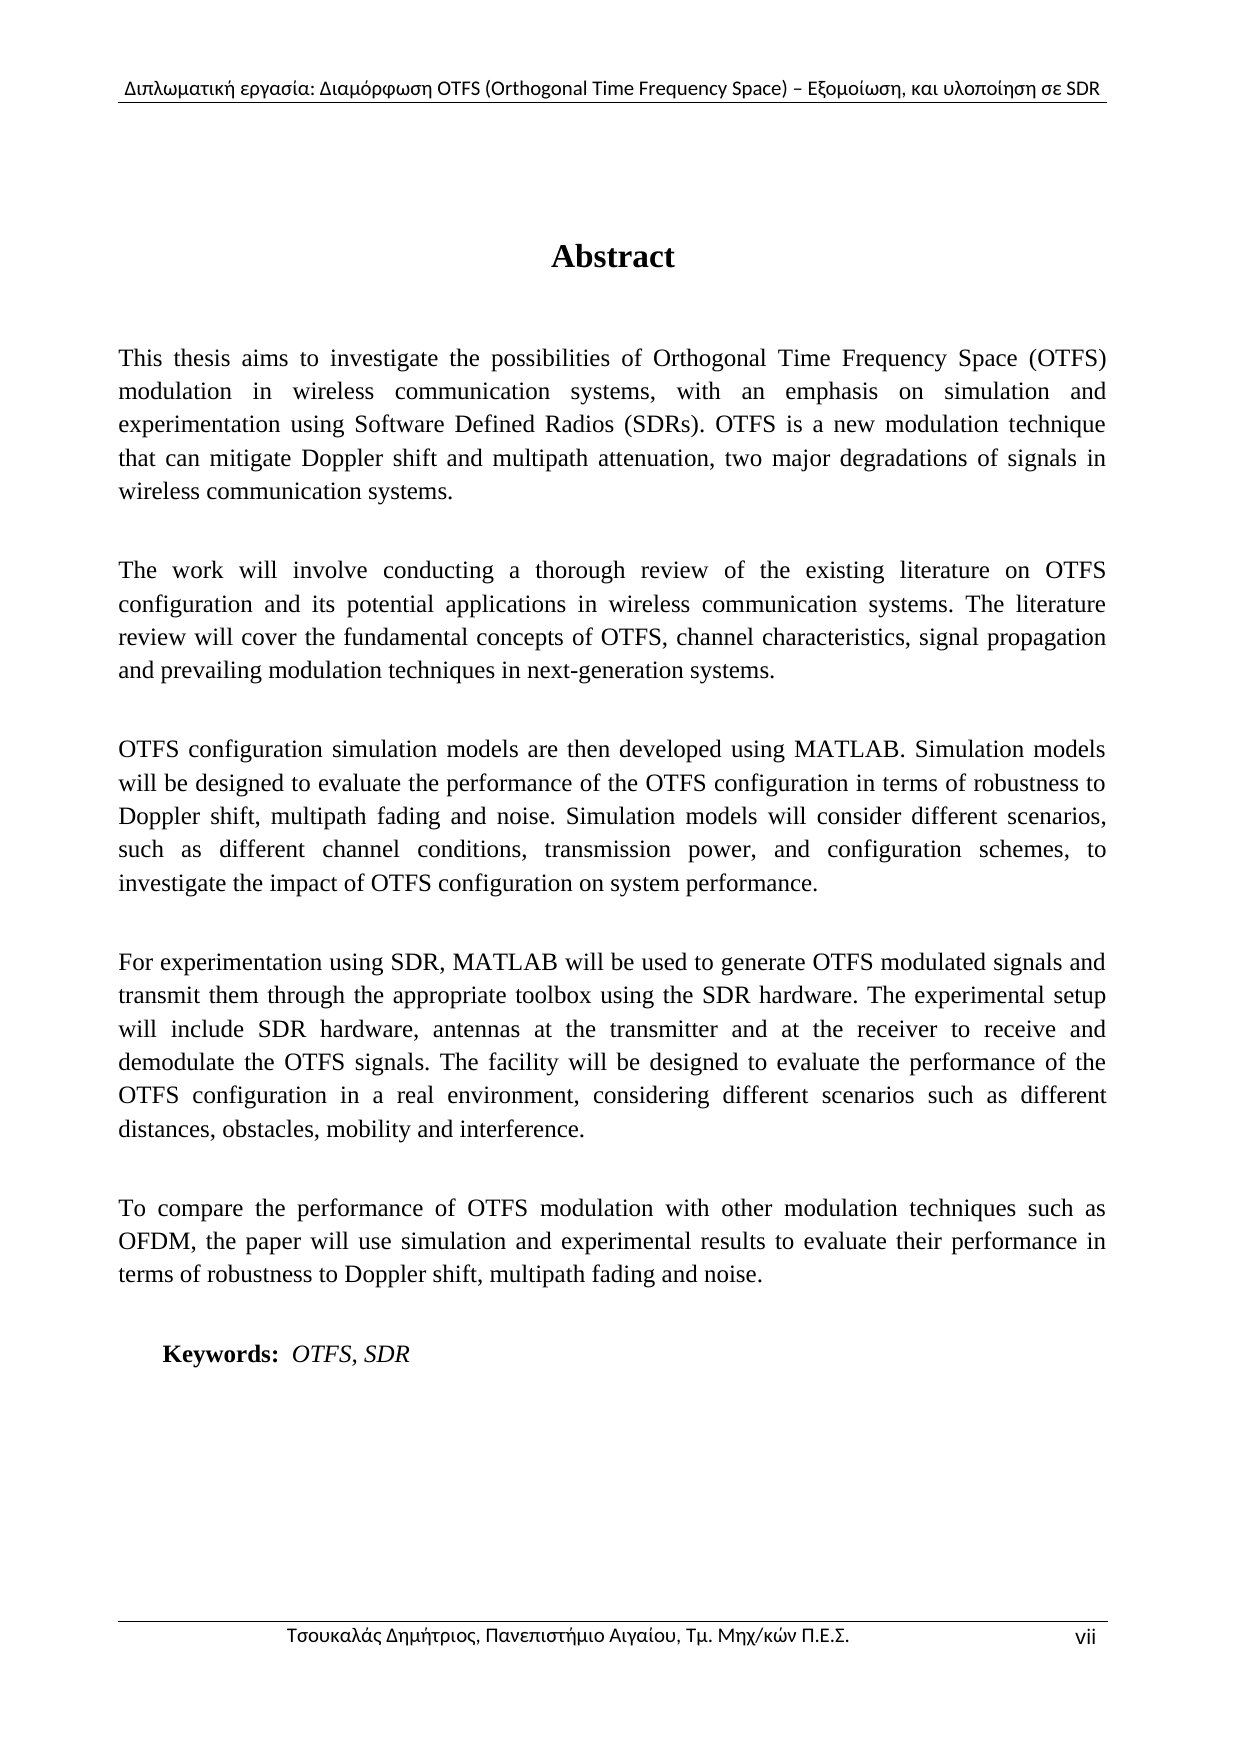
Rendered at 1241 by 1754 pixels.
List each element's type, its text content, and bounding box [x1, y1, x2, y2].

text OTFS configuration simulation models are then developed using MATLAB. Simulation models will be designed to evaluate the performance of the OTFS configuration in terms of robustness to Doppler shift, multipath fading and noise. Simulation models will consider different scenarios, such as different channel conditions, transmission power, and configuration schemes, to investigate the impact of OTFS configuration on system performance. [118, 731, 1107, 898]
title Abstract [118, 237, 1107, 275]
text To compare the performance of OTFS modulation with other modulation techniques such as OFDM, the paper will use simulation and experimental results to evaluate their performance in terms of robustness to Doppler shift, multipath fading and noise. [118, 1189, 1107, 1289]
text For experimentation using SDR, MATLAB will be used to generate OTFS modulated signals and transmit them through the appropriate toolbox using the SDR hardware. The experimental setup will include SDR hardware, antennas at the transmitter and at the receiver to receive and demodulate the OTFS signals. The facility will be designed to evaluate the performance of the OTFS configuration in a real environment, considering different scenarios such as different distances, obstacles, mobility and interference. [118, 944, 1107, 1144]
text This thesis aims to investigate the possibilities of Orthogonal Time Frequency Space (OTFS) modulation in wireless communication systems, with an emphasis on simulation and experimentation using Software Defined Radios (SDRs). OTFS is a new modulation technique that can mitigate Doppler shift and multipath attenuation, two major degradations of signals in wireless communication systems. [118, 339, 1107, 506]
text Keywords: OTFS, SDR [118, 1335, 1107, 1369]
text The work will involve conducting a thorough review of the existing literature on OTFS configuration and its potential applications in wireless communication systems. The literature review will cover the fundamental concepts of OTFS, channel characteristics, signal propagation and prevailing modulation techniques in next-generation systems. [118, 552, 1107, 685]
